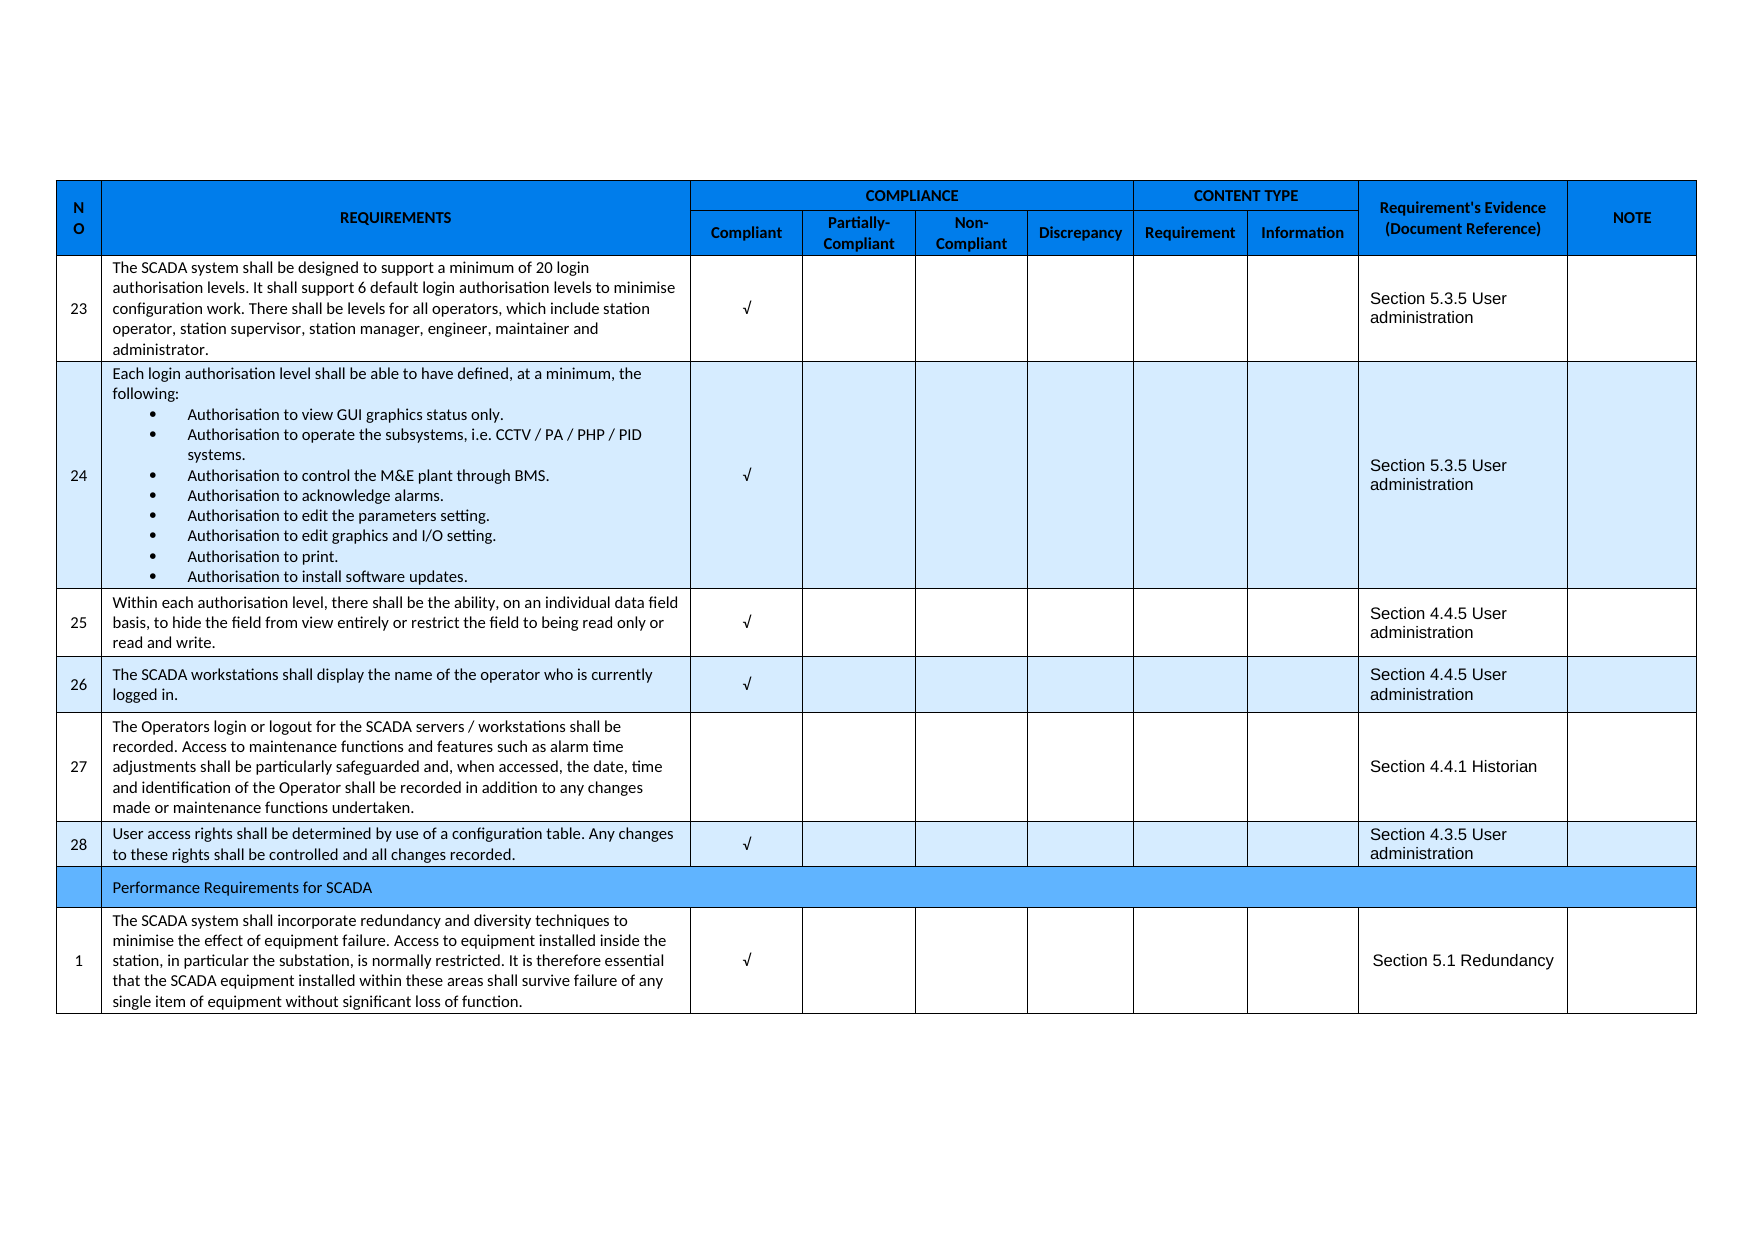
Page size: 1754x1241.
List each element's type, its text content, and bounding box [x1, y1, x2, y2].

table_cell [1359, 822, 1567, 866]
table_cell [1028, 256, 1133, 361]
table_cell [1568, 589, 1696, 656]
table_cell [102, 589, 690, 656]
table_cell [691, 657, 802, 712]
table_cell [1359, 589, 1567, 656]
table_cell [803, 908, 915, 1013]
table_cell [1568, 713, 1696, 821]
table_cell Non-Compliant [916, 211, 1027, 255]
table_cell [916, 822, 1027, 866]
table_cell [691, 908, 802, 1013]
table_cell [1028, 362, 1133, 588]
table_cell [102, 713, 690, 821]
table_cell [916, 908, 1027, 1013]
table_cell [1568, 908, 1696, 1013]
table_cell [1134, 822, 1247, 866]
table_cell Requirement [1134, 211, 1247, 255]
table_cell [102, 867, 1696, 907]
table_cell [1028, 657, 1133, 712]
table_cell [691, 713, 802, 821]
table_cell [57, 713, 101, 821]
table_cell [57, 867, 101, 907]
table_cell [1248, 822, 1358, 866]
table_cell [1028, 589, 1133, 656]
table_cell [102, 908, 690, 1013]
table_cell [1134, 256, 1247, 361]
table_header COMPLIANCE [691, 181, 1133, 210]
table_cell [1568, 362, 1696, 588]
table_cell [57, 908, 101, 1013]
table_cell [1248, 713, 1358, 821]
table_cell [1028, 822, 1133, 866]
table_header REQUIREMENTS [102, 181, 690, 255]
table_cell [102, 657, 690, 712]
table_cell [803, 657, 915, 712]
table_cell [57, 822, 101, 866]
table_header NOTE [1568, 181, 1696, 255]
table_header Requirement's Evidence (Document Reference) [1359, 181, 1567, 255]
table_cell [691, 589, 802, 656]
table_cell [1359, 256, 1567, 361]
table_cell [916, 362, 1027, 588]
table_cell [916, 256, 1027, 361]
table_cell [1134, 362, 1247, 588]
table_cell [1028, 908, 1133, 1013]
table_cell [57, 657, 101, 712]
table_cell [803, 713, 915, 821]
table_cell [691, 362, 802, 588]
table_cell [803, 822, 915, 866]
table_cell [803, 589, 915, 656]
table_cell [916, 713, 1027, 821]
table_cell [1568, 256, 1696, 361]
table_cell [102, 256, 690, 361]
table_cell Discrepancy [1028, 211, 1133, 255]
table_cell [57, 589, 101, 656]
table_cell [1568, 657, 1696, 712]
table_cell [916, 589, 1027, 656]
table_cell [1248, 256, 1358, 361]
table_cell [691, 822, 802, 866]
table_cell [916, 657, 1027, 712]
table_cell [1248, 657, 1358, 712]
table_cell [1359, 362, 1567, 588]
table_cell Information [1248, 211, 1358, 255]
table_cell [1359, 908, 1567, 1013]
table_header NO [57, 181, 101, 255]
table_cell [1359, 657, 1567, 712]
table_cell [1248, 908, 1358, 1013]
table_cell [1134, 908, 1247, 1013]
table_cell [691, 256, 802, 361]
table_header CONTENT TYPE [1134, 181, 1358, 210]
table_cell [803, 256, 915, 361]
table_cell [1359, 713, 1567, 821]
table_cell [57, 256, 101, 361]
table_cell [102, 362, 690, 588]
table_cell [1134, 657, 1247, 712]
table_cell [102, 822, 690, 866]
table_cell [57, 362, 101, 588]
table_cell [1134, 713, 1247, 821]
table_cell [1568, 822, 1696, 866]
table_cell Partially-Compliant [803, 211, 915, 255]
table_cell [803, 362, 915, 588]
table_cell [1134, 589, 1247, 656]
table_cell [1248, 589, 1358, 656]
table_cell Compliant [691, 211, 802, 255]
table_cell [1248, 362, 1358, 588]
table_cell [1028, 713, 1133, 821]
